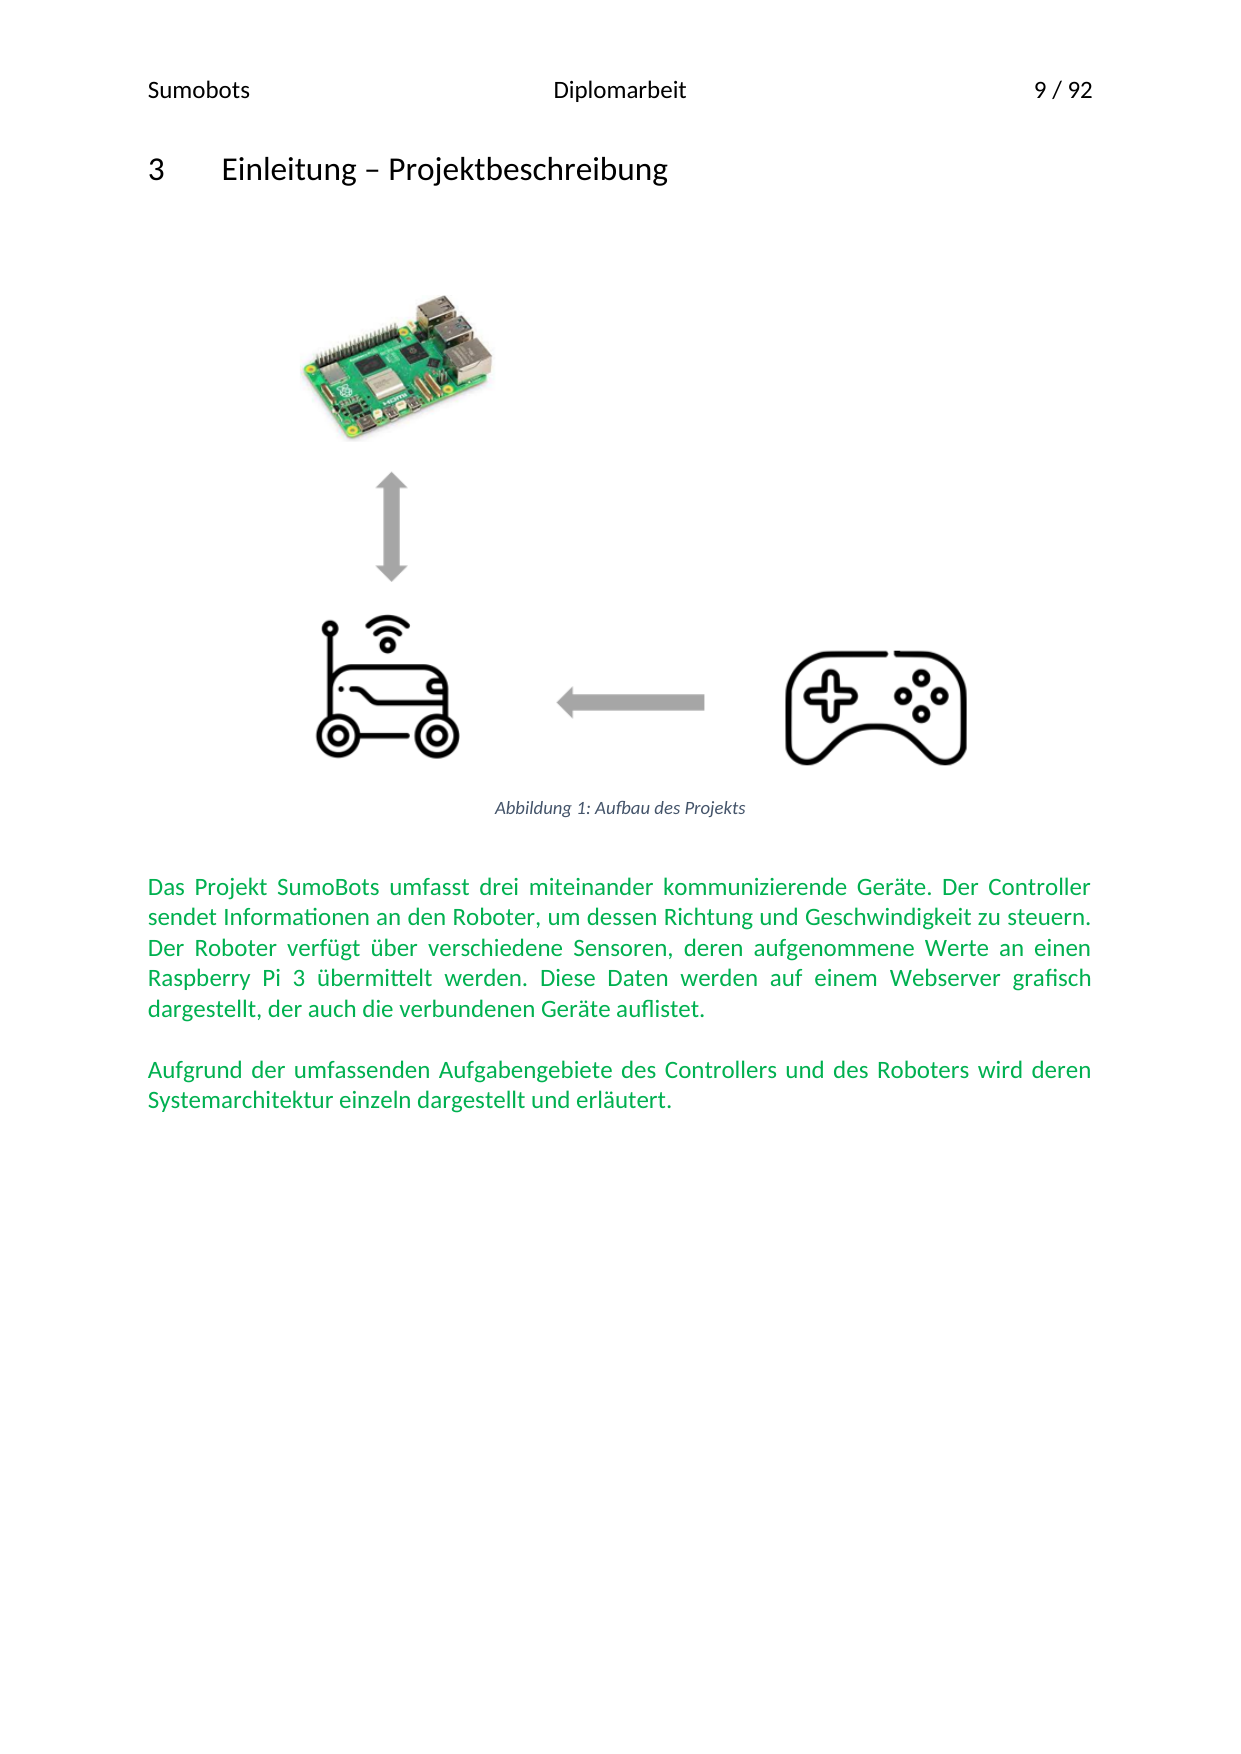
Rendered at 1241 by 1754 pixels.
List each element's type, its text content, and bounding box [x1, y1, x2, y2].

text Aufgrund der umfassenden Aufgabengebiete des Controllers und des Roboters wird deren Systemarchitektur einzeln dargestellt und erläutert. [148, 1054, 1093, 1115]
picture [260, 295, 980, 782]
subtitle Einleitung – Projektbeschreibung [148, 148, 1093, 188]
text Abbildung 1: Aufbau des Projekts [148, 797, 1093, 819]
text Das Projekt SumoBots umfasst drei miteinander kommunizierende Geräte. Der Controller sendet Informationen an den Roboter, um dessen Richtung und Geschwindigkeit zu steuern. Der Roboter verfügt über verschiedene Sensoren, deren aufgenommene Werte an einen Raspberry Pi 3 übermittelt werden. Diese Daten werden auf einem Webserver grafisch dargestellt, der auch die verbundenen Geräte auflistet. [148, 871, 1093, 1023]
